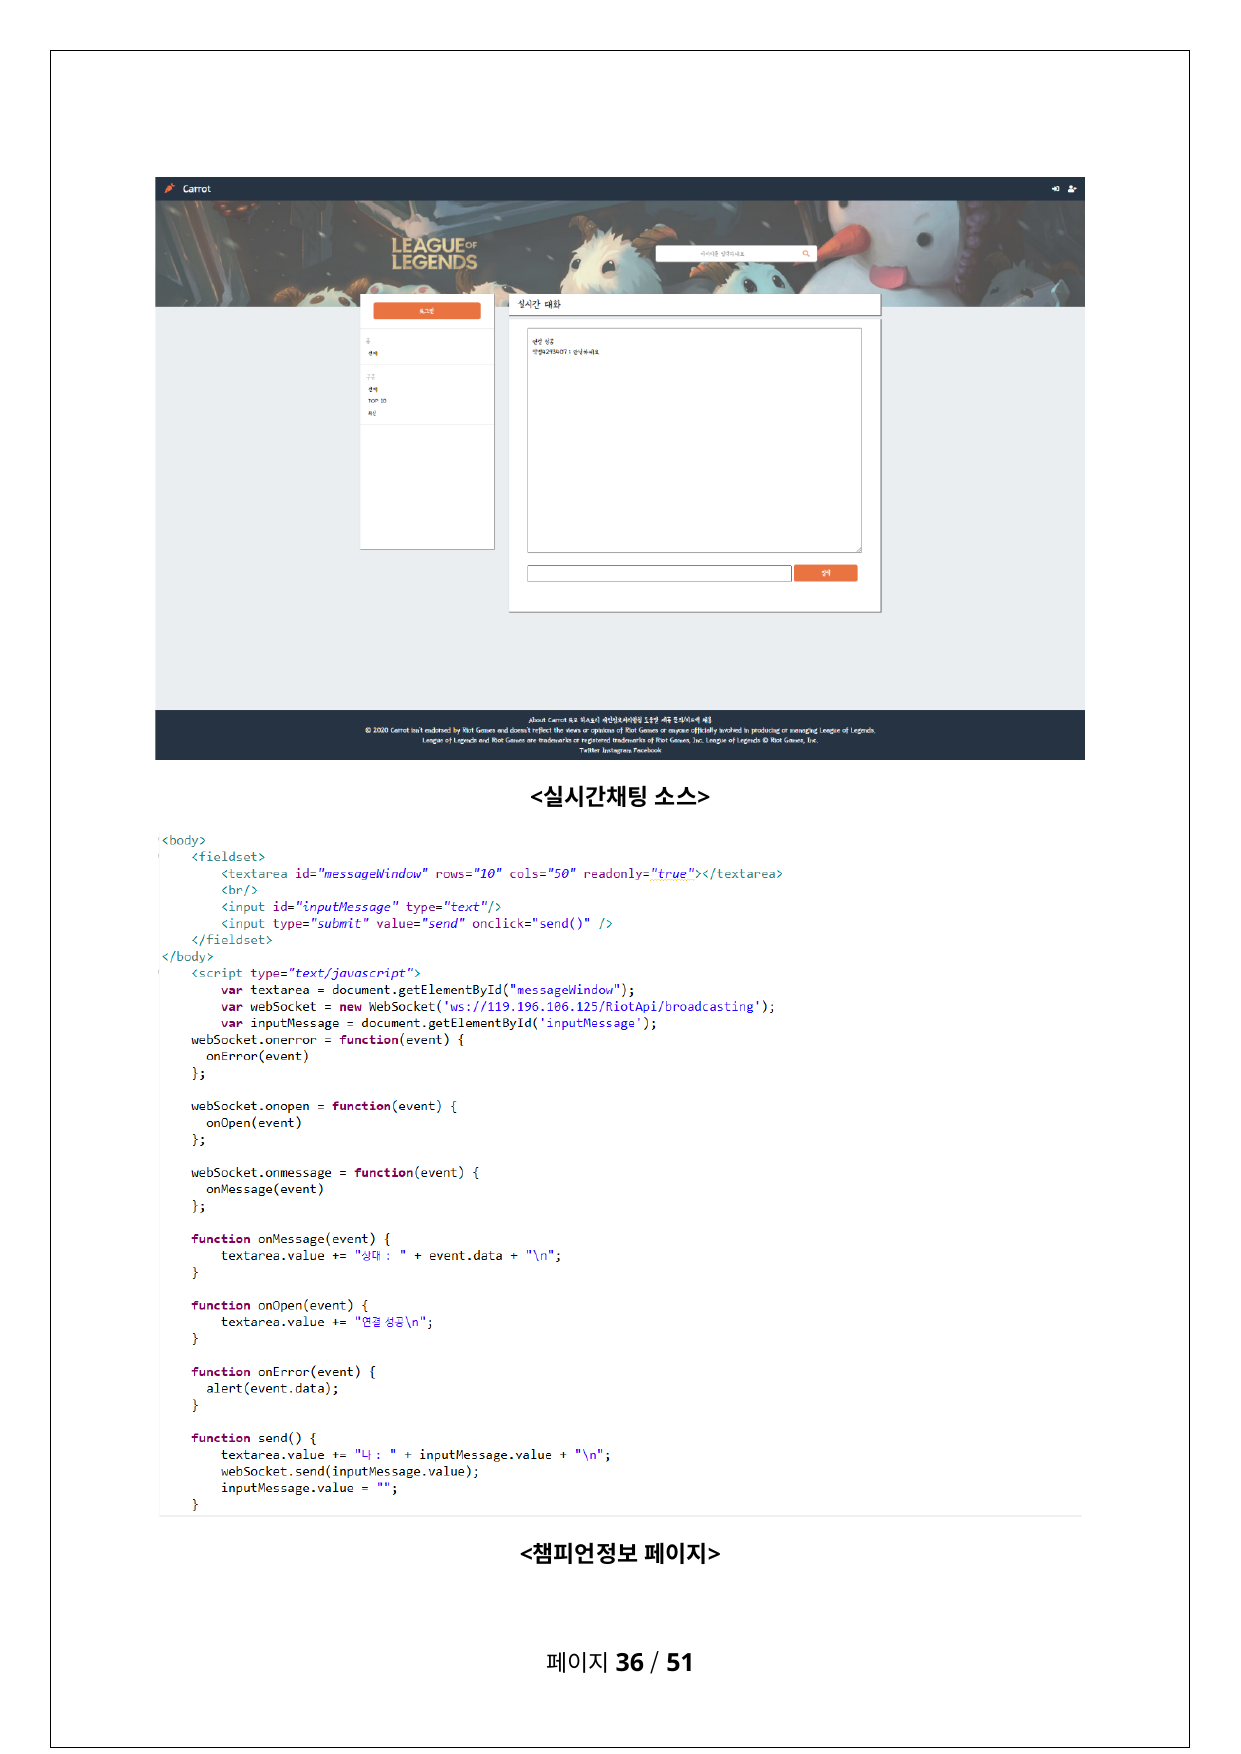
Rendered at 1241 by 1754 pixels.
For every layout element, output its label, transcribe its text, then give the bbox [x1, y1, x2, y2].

text <챔피언정보 페이지> [150, 1536, 1090, 1569]
text <실시간채팅 소스> [150, 779, 1090, 812]
picture [158, 831, 1082, 1517]
picture [155, 177, 1085, 760]
